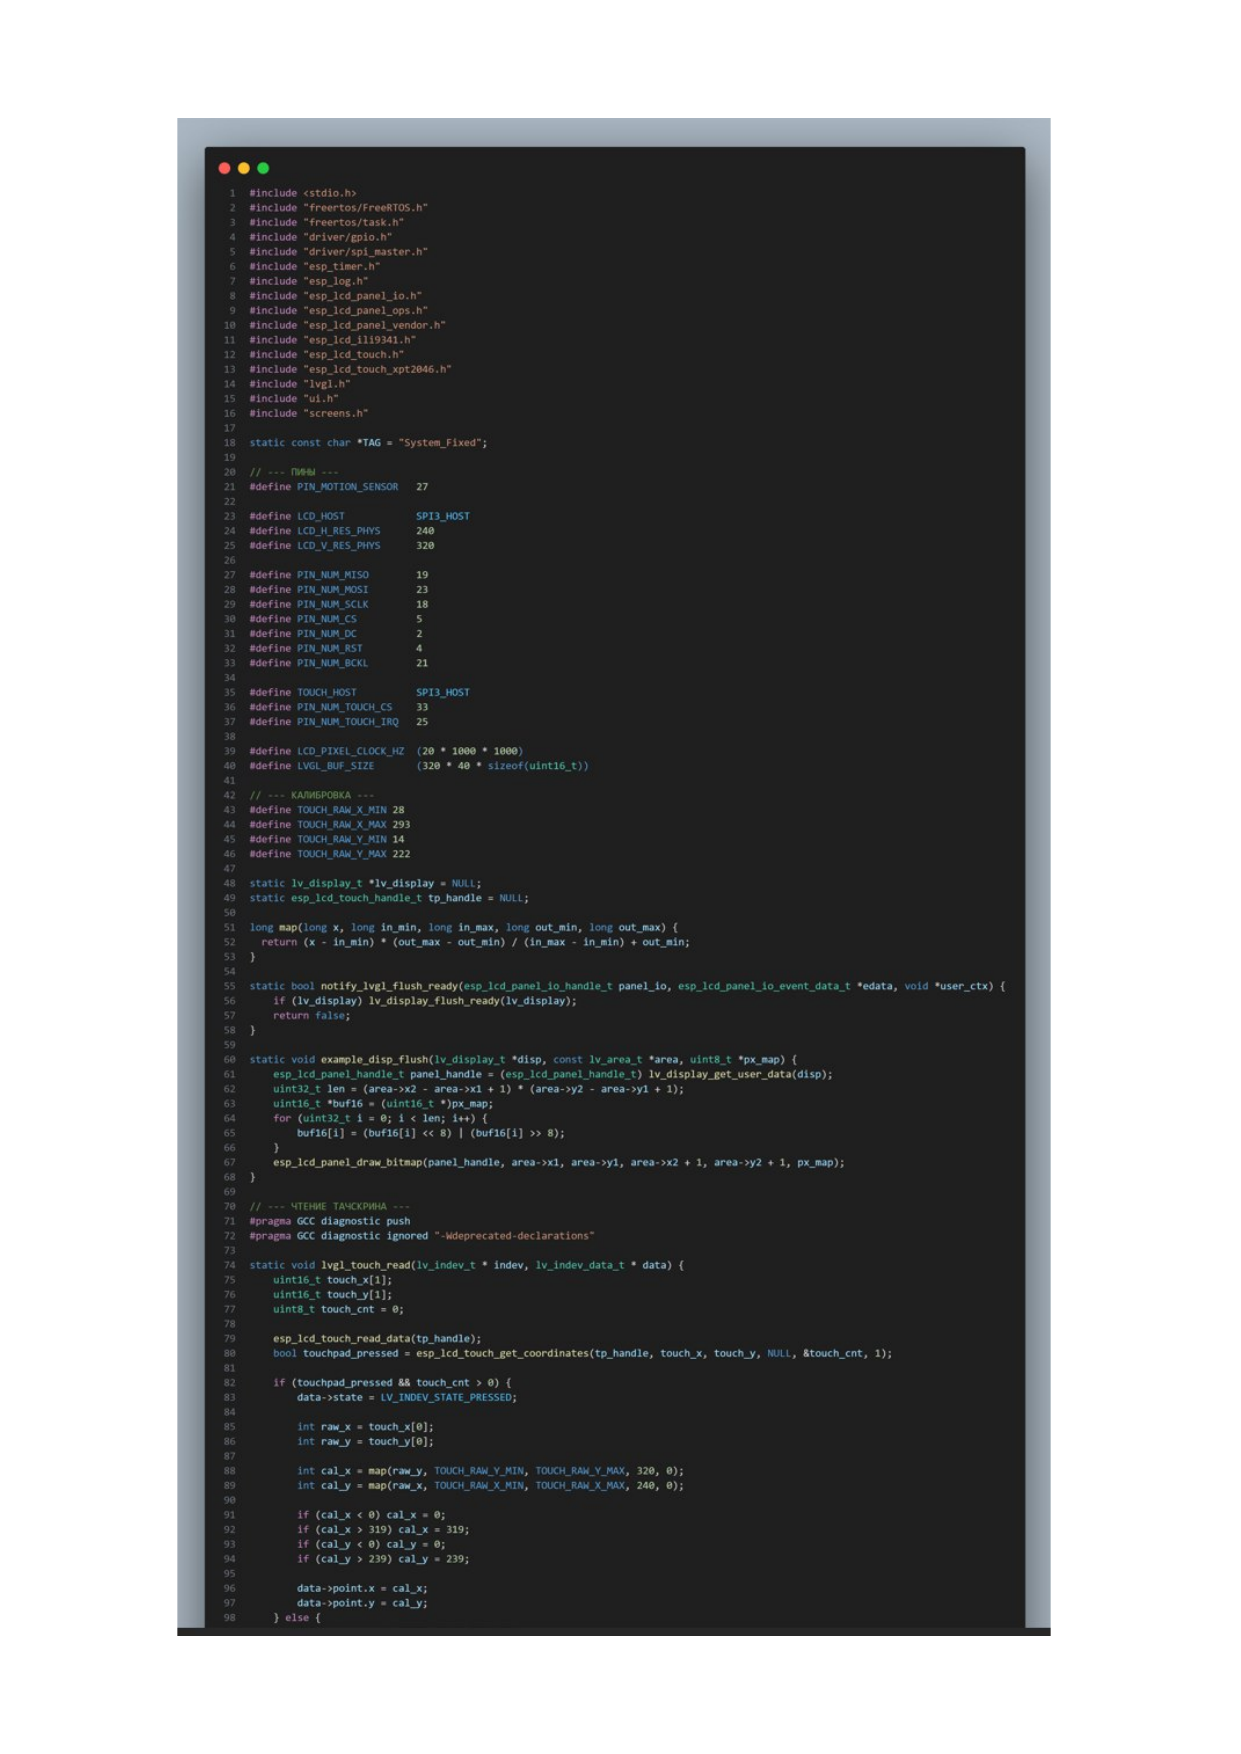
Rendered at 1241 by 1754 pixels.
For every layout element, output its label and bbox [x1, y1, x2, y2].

picture [177, 118, 1051, 1636]
